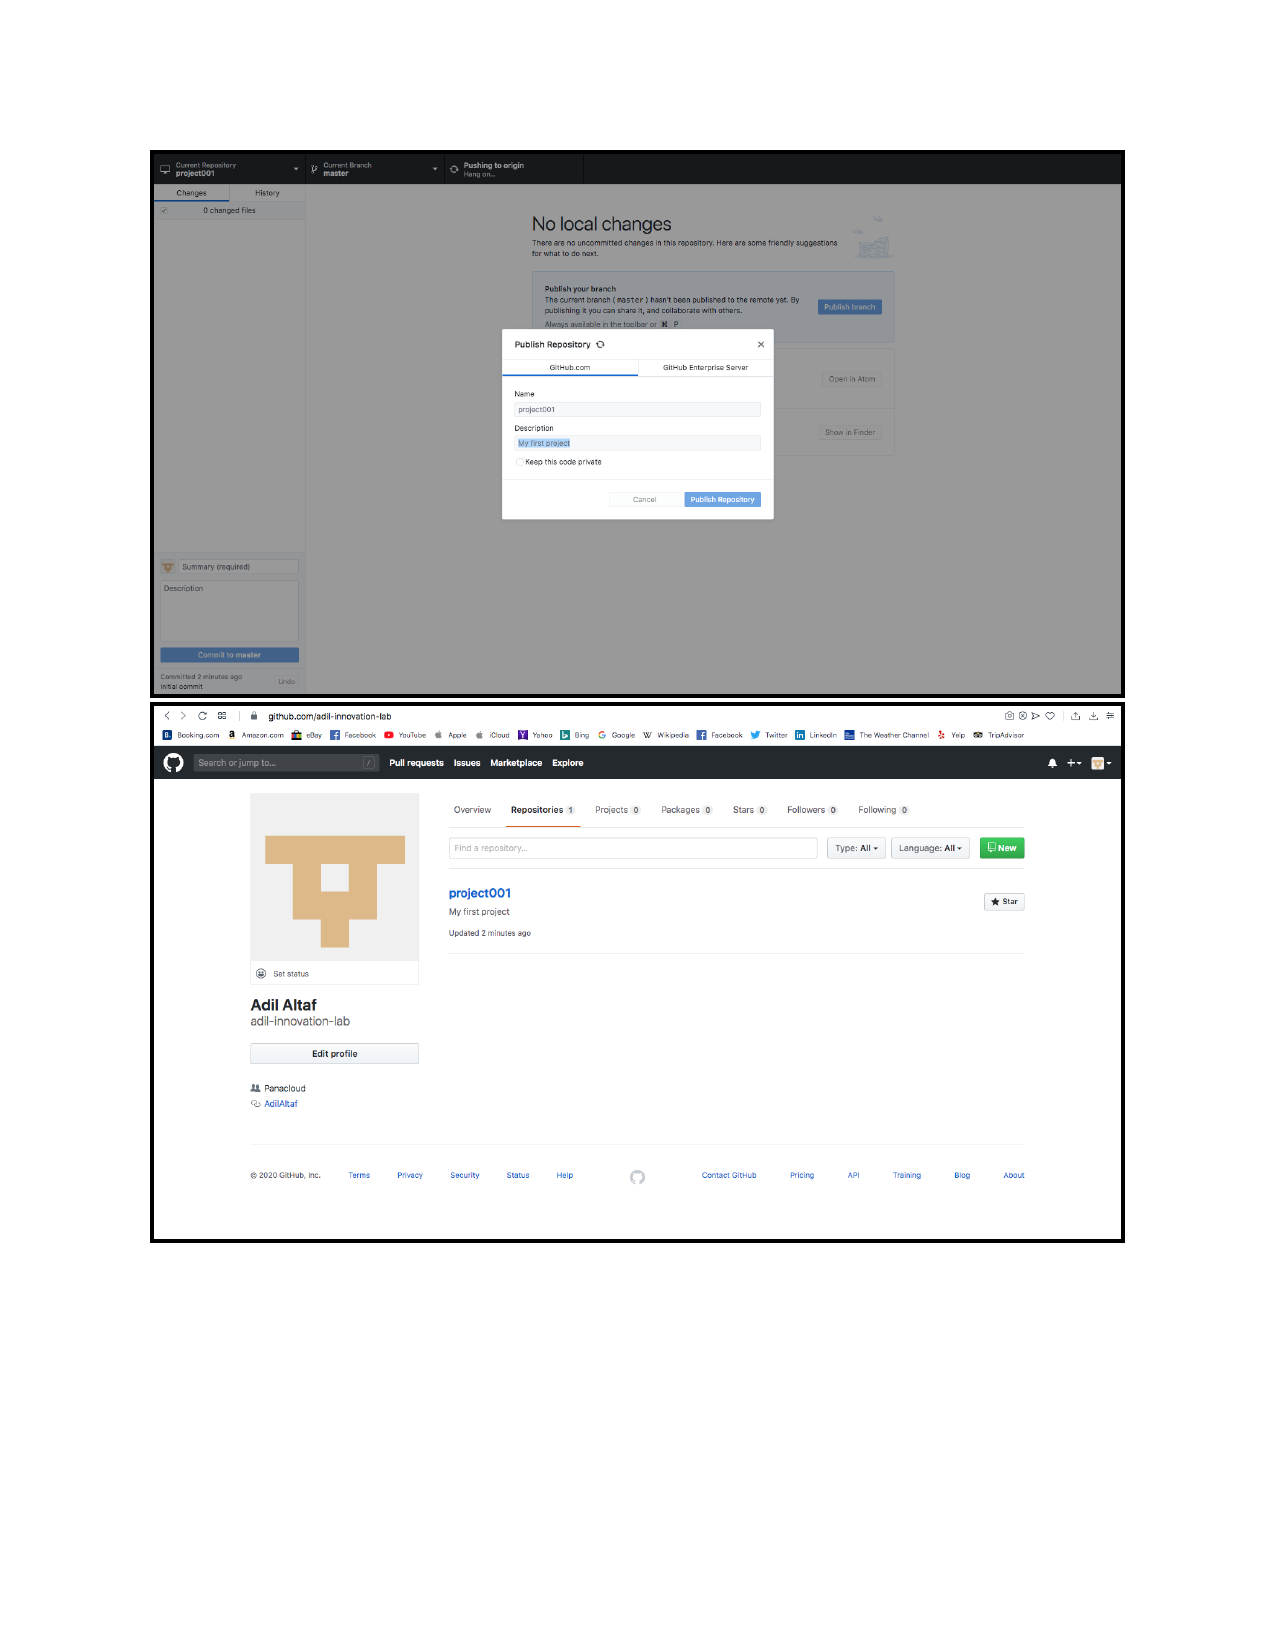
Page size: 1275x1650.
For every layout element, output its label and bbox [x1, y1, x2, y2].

picture [154, 706, 1121, 1239]
picture [154, 154, 1121, 694]
